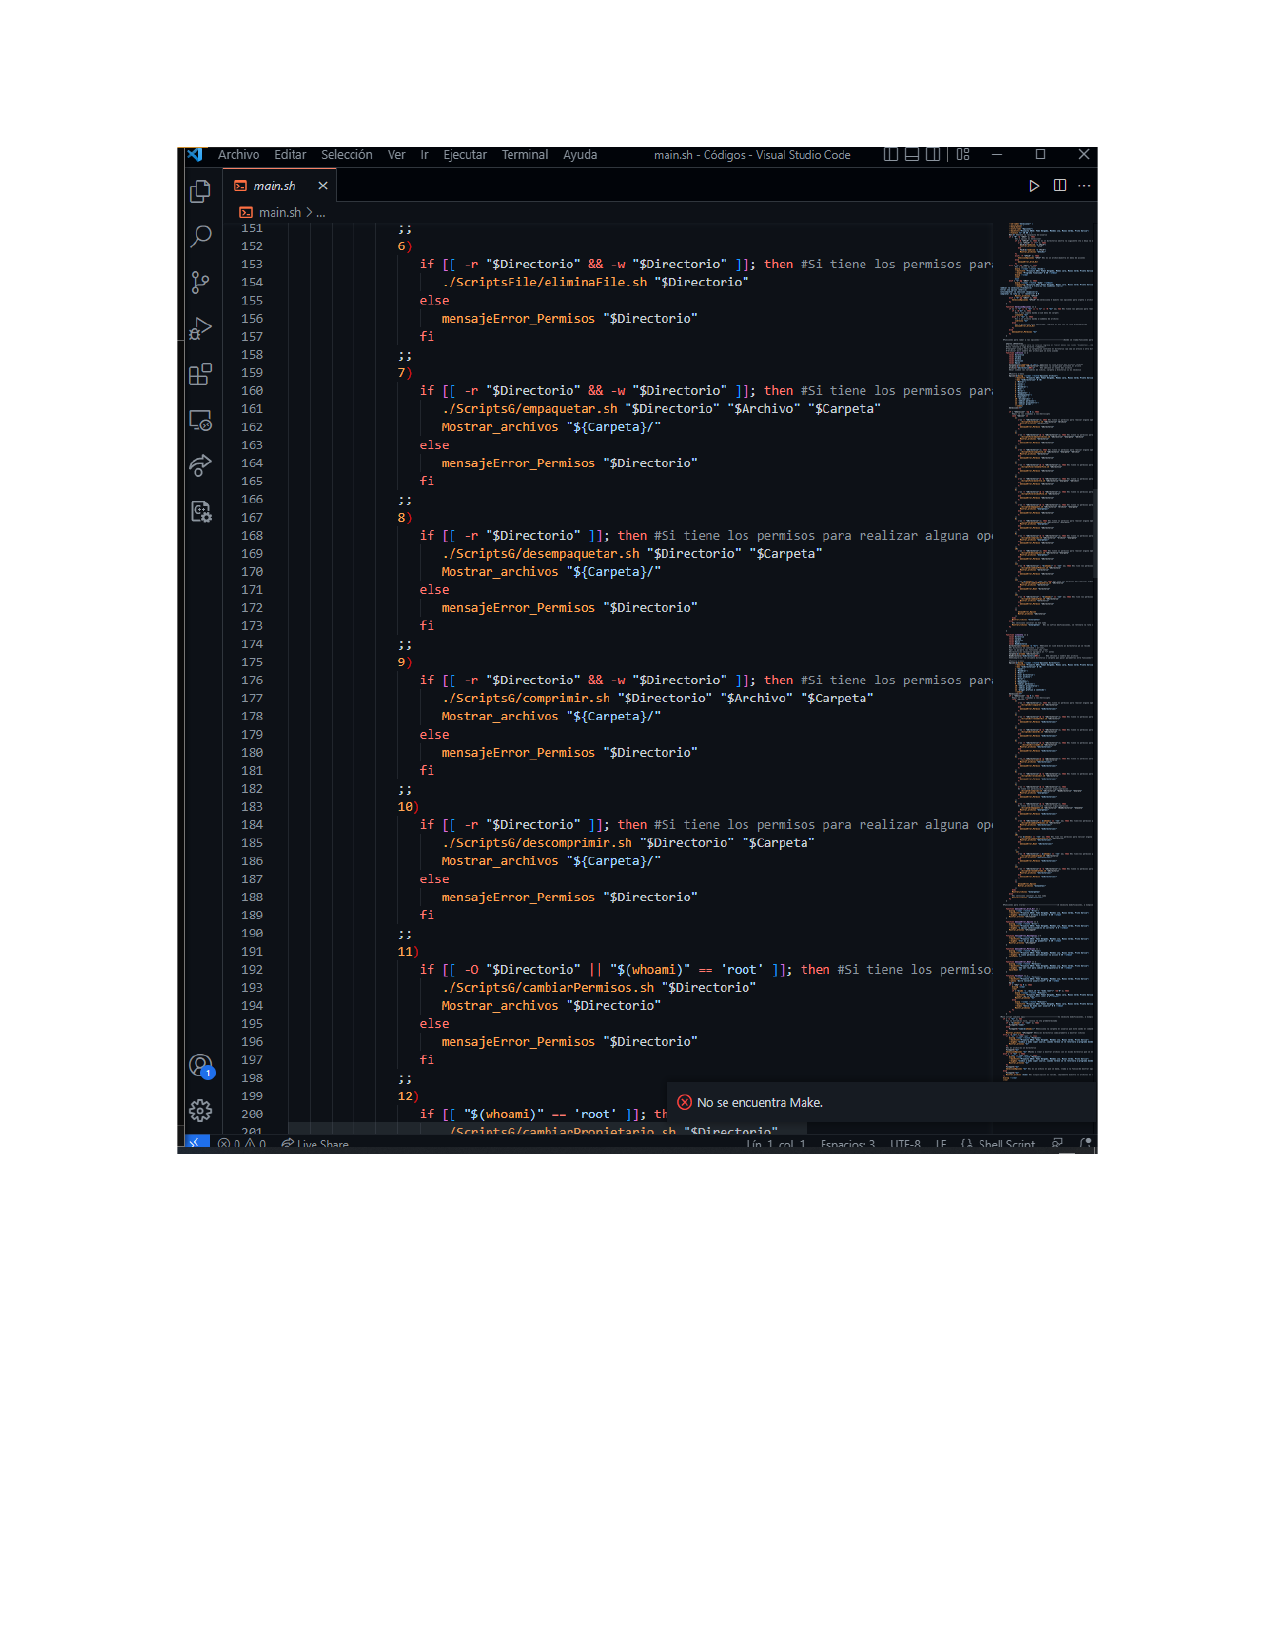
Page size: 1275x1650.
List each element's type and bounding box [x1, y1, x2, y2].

picture [177, 147, 1098, 1154]
